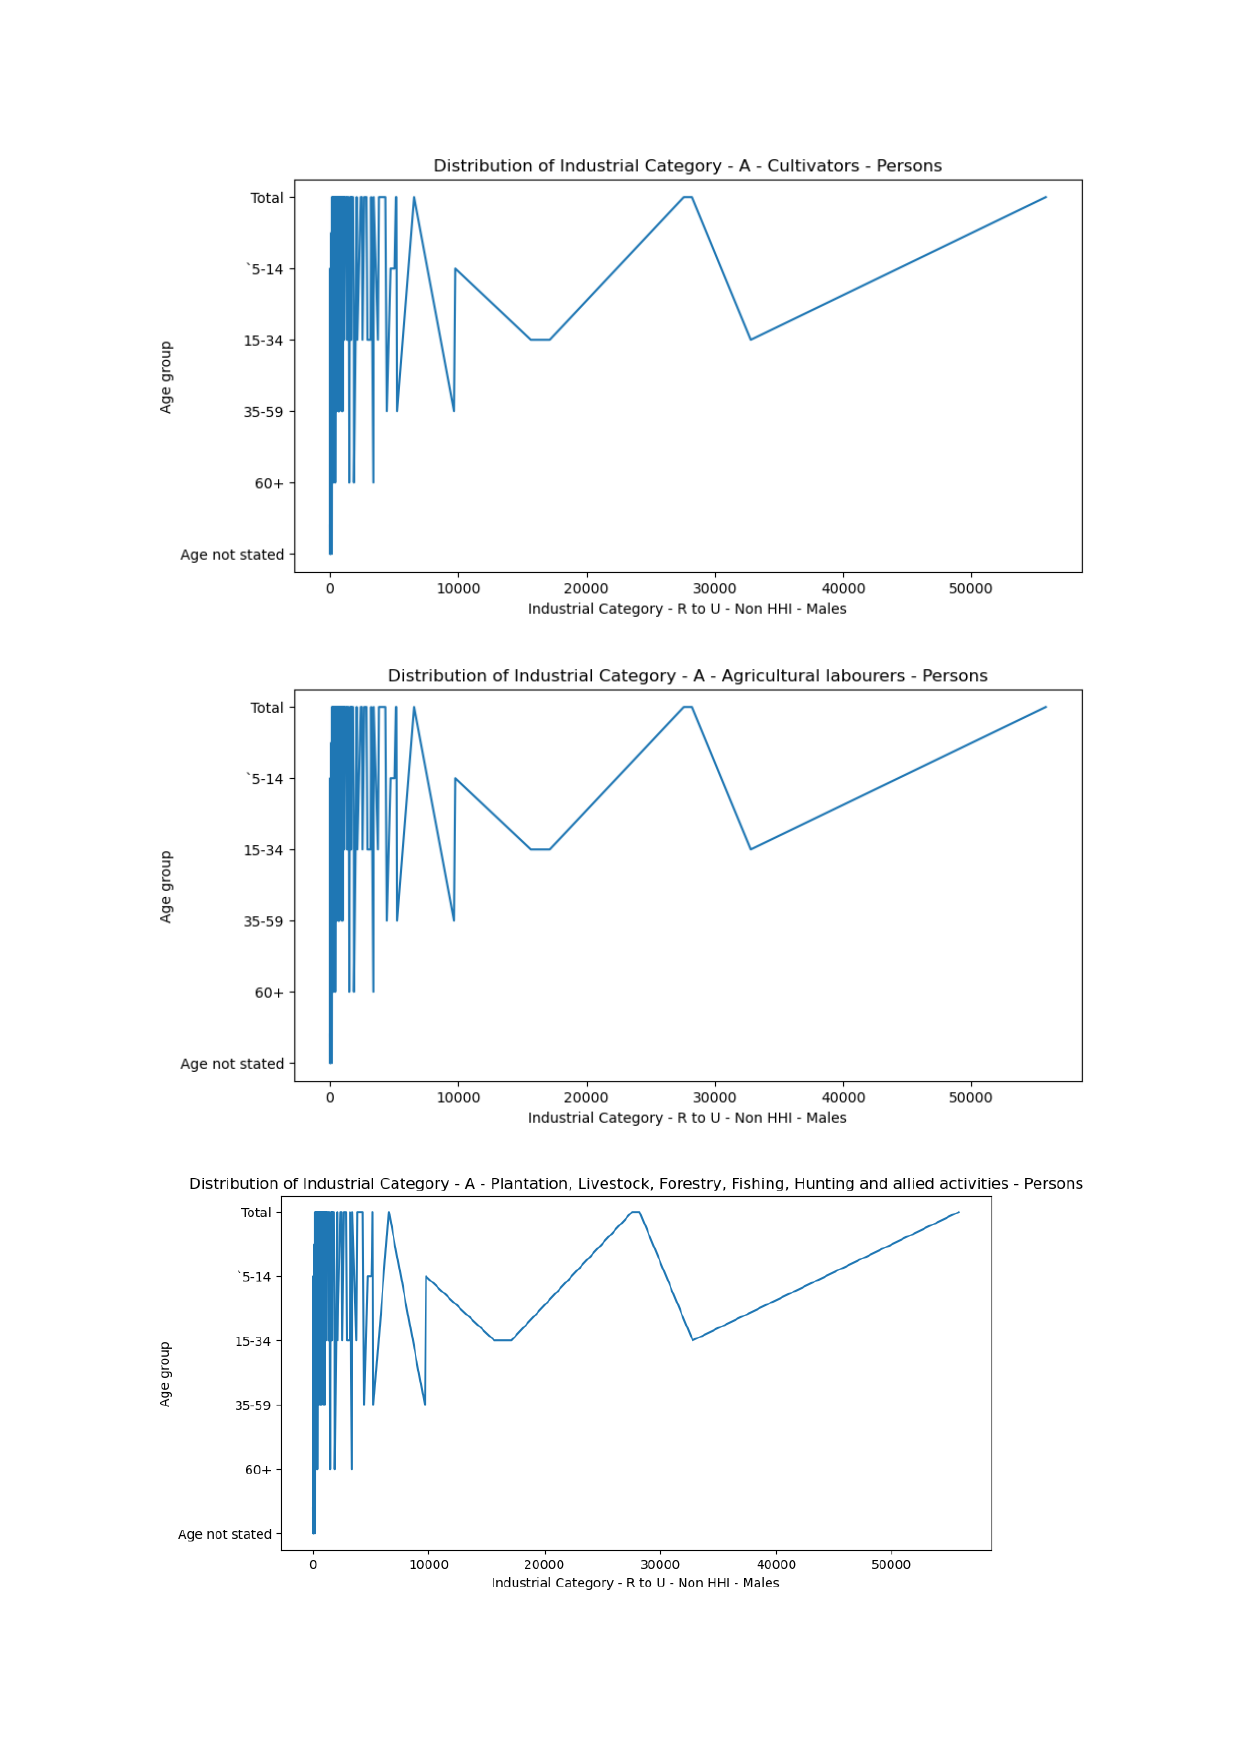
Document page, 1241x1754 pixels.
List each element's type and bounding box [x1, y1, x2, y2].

picture [150, 1168, 1091, 1598]
picture [150, 150, 1091, 626]
picture [150, 659, 1091, 1135]
